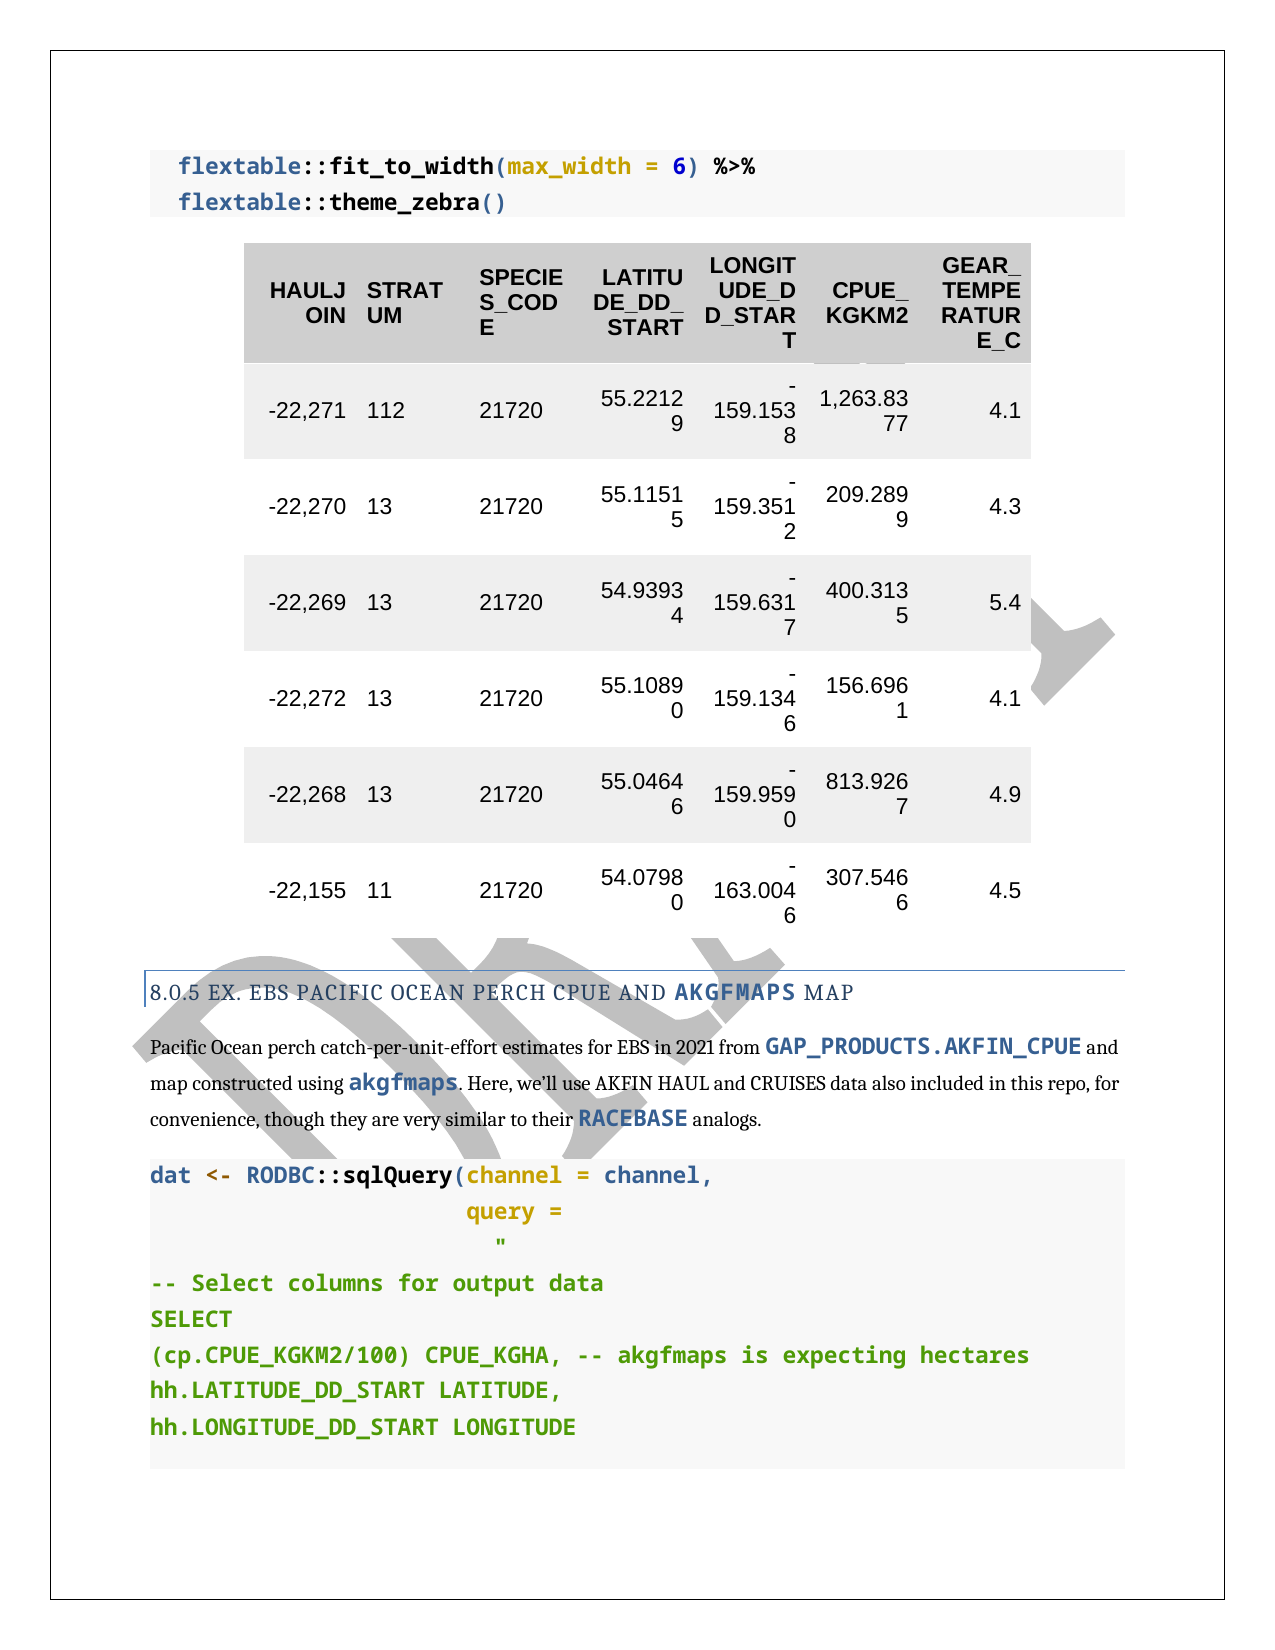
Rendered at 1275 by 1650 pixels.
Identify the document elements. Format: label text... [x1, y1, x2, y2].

table_header LONGITUDE_DD_START [694, 243, 806, 363]
table_cell 13 [356, 651, 469, 747]
table_cell 112 [356, 364, 469, 459]
table_cell 4.1 [919, 651, 1031, 747]
table_cell -22,269 [244, 555, 356, 651]
table_cell 54.07980 [581, 843, 694, 938]
table_header SPECIES_CODE [469, 243, 581, 363]
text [150, 1159, 1125, 1469]
table_cell 21720 [469, 555, 581, 651]
table_cell 13 [356, 555, 469, 651]
table_cell -159.6317 [694, 555, 806, 651]
table_cell 55.11515 [581, 459, 694, 555]
table_cell -22,270 [244, 459, 356, 555]
table_cell 156.6961 [806, 651, 919, 747]
table_cell 4.9 [919, 747, 1031, 843]
table_cell 11 [356, 843, 469, 938]
table_cell 209.2899 [806, 459, 919, 555]
table_cell 21720 [469, 459, 581, 555]
table_cell -159.9590 [694, 747, 806, 843]
table_cell -22,155 [244, 843, 356, 938]
table_cell 21720 [469, 364, 581, 459]
table_cell -22,271 [244, 364, 356, 459]
table_header GEAR_TEMPERATURE_C [919, 243, 1031, 363]
text Pacific Ocean perch catch-per-unit-effort estimates for EBS in 2021 from GAP_PRODUCTS.AKFIN_CPUE and map constructed using akgfmaps. Here, we’ll use AKFIN HAUL and CRUISES data also included in this repo, for convenience, though they are very similar to their RACEBASE analogs. [150, 1030, 1125, 1133]
table_cell -22,272 [244, 651, 356, 747]
table_cell 21720 [469, 843, 581, 938]
table_cell 21720 [469, 651, 581, 747]
subtitle 8.0.5 Ex. EBS Pacific Ocean perch CPUE and akgfmaps map [146, 971, 1125, 1007]
table_header CPUE_KGKM2 [806, 243, 919, 363]
table_cell 55.04646 [581, 747, 694, 843]
table_cell 13 [356, 459, 469, 555]
table_cell -159.1346 [694, 651, 806, 747]
table_cell -22,268 [244, 747, 356, 843]
table_header HAULJOIN [244, 243, 356, 363]
table_cell 21720 [469, 747, 581, 843]
table_cell -159.1538 [694, 364, 806, 459]
table_cell 54.93934 [581, 555, 694, 651]
table_cell 4.3 [919, 459, 1031, 555]
table_cell -159.3512 [694, 459, 806, 555]
table_cell 813.9267 [806, 747, 919, 843]
table_cell 5.4 [919, 555, 1031, 651]
table_cell 4.1 [919, 364, 1031, 459]
table_cell 55.22129 [581, 364, 694, 459]
table_cell 4.5 [919, 843, 1031, 938]
table_header LATITUDE_DD_START [581, 243, 694, 363]
table_cell -163.0046 [694, 843, 806, 938]
table_cell 1,263.8377 [806, 364, 919, 459]
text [150, 150, 1125, 217]
table_cell 13 [356, 747, 469, 843]
table_cell 400.3135 [806, 555, 919, 651]
table_header STRATUM [356, 243, 469, 363]
table_cell 55.10890 [581, 651, 694, 747]
table_cell 307.5466 [806, 843, 919, 938]
